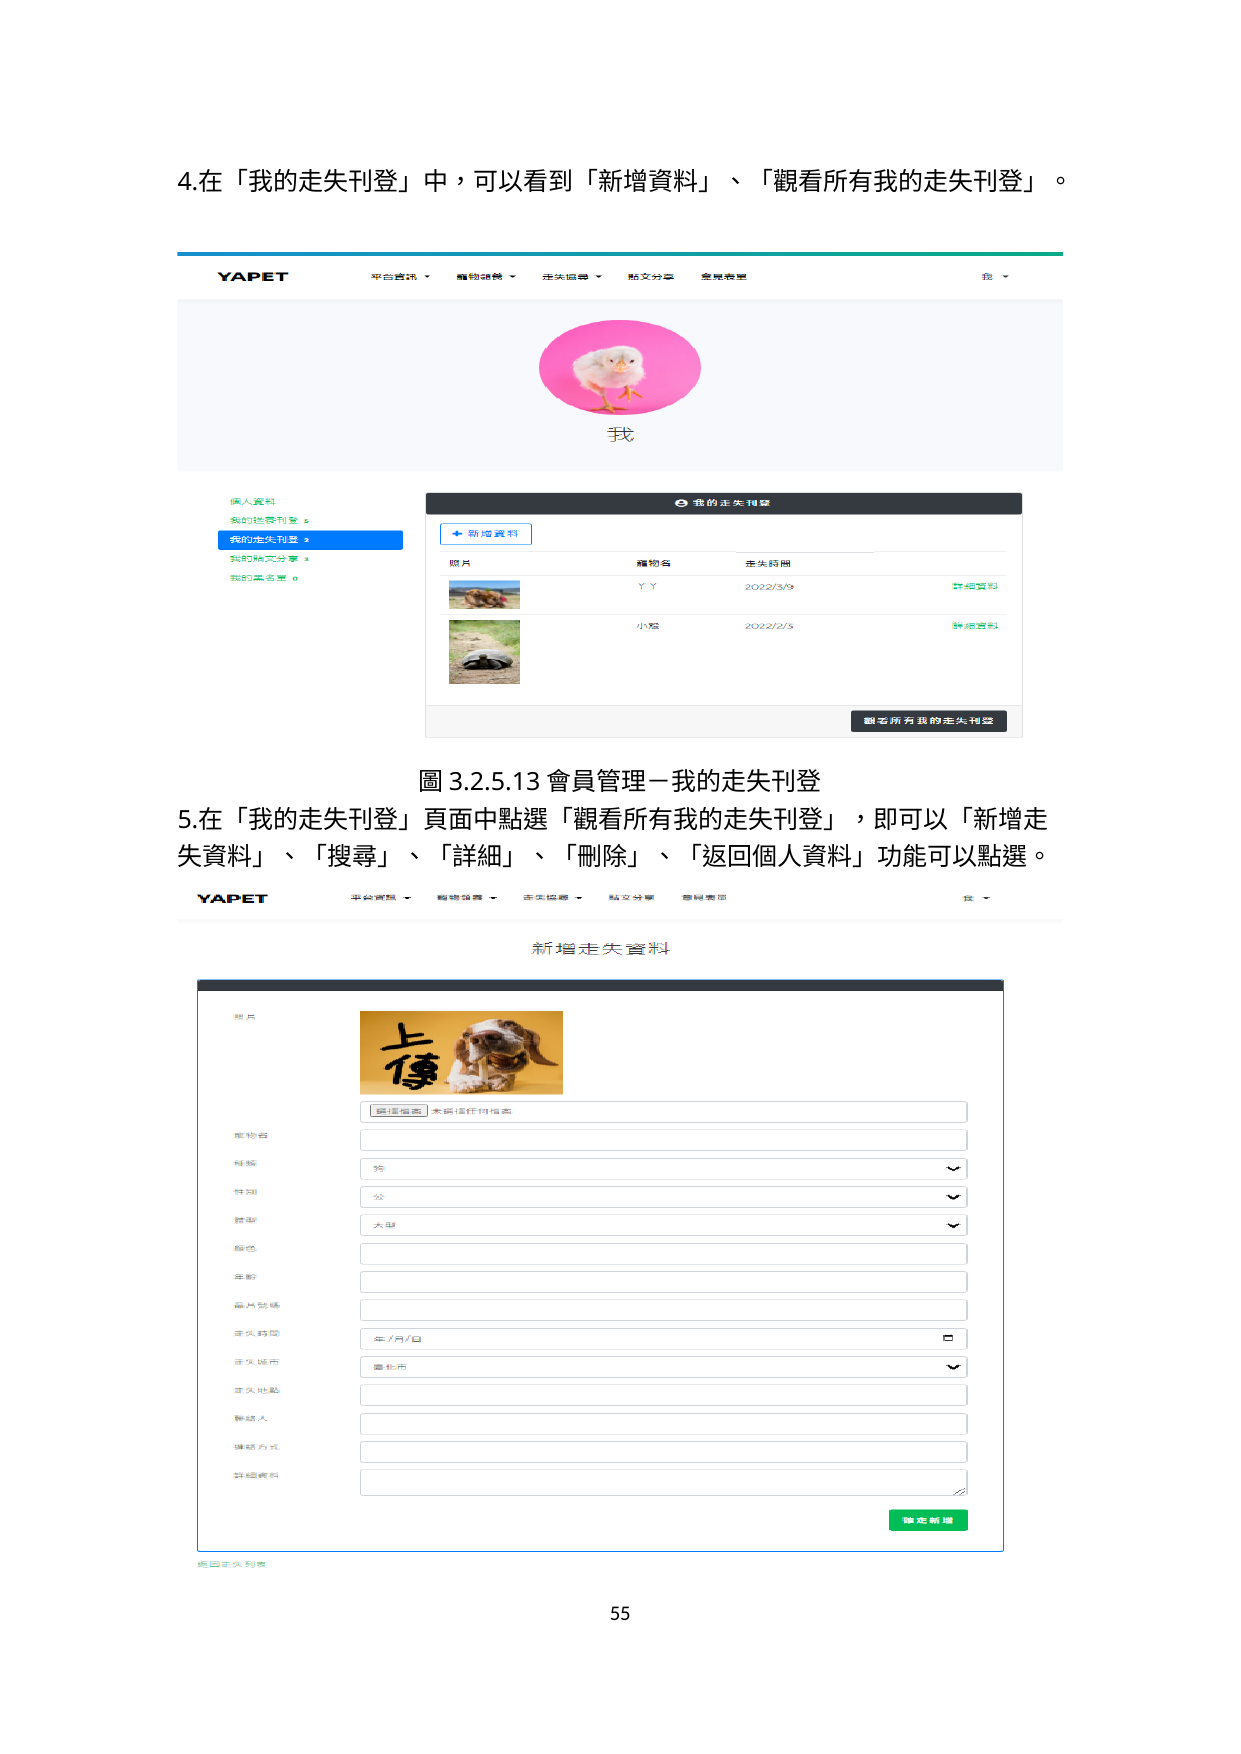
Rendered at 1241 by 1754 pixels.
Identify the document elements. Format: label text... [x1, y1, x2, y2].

picture [177, 885, 1063, 1575]
picture [177, 252, 1063, 746]
text 4.在「我的走失刊登」中，可以看到「新增資料」、「觀看所有我的走失刊登」。 [177, 161, 1063, 236]
text 圖3.2.5.13 會員管理－我的走失刊登 [177, 761, 1063, 799]
text 5.在「我的走失刊登」頁面中點選「觀看所有我的走失刊登」，即可以「新增走失資料」、「搜尋」、「詳細」、「刪除」、「返回個人資料」功能可以點選。 [177, 799, 1063, 874]
